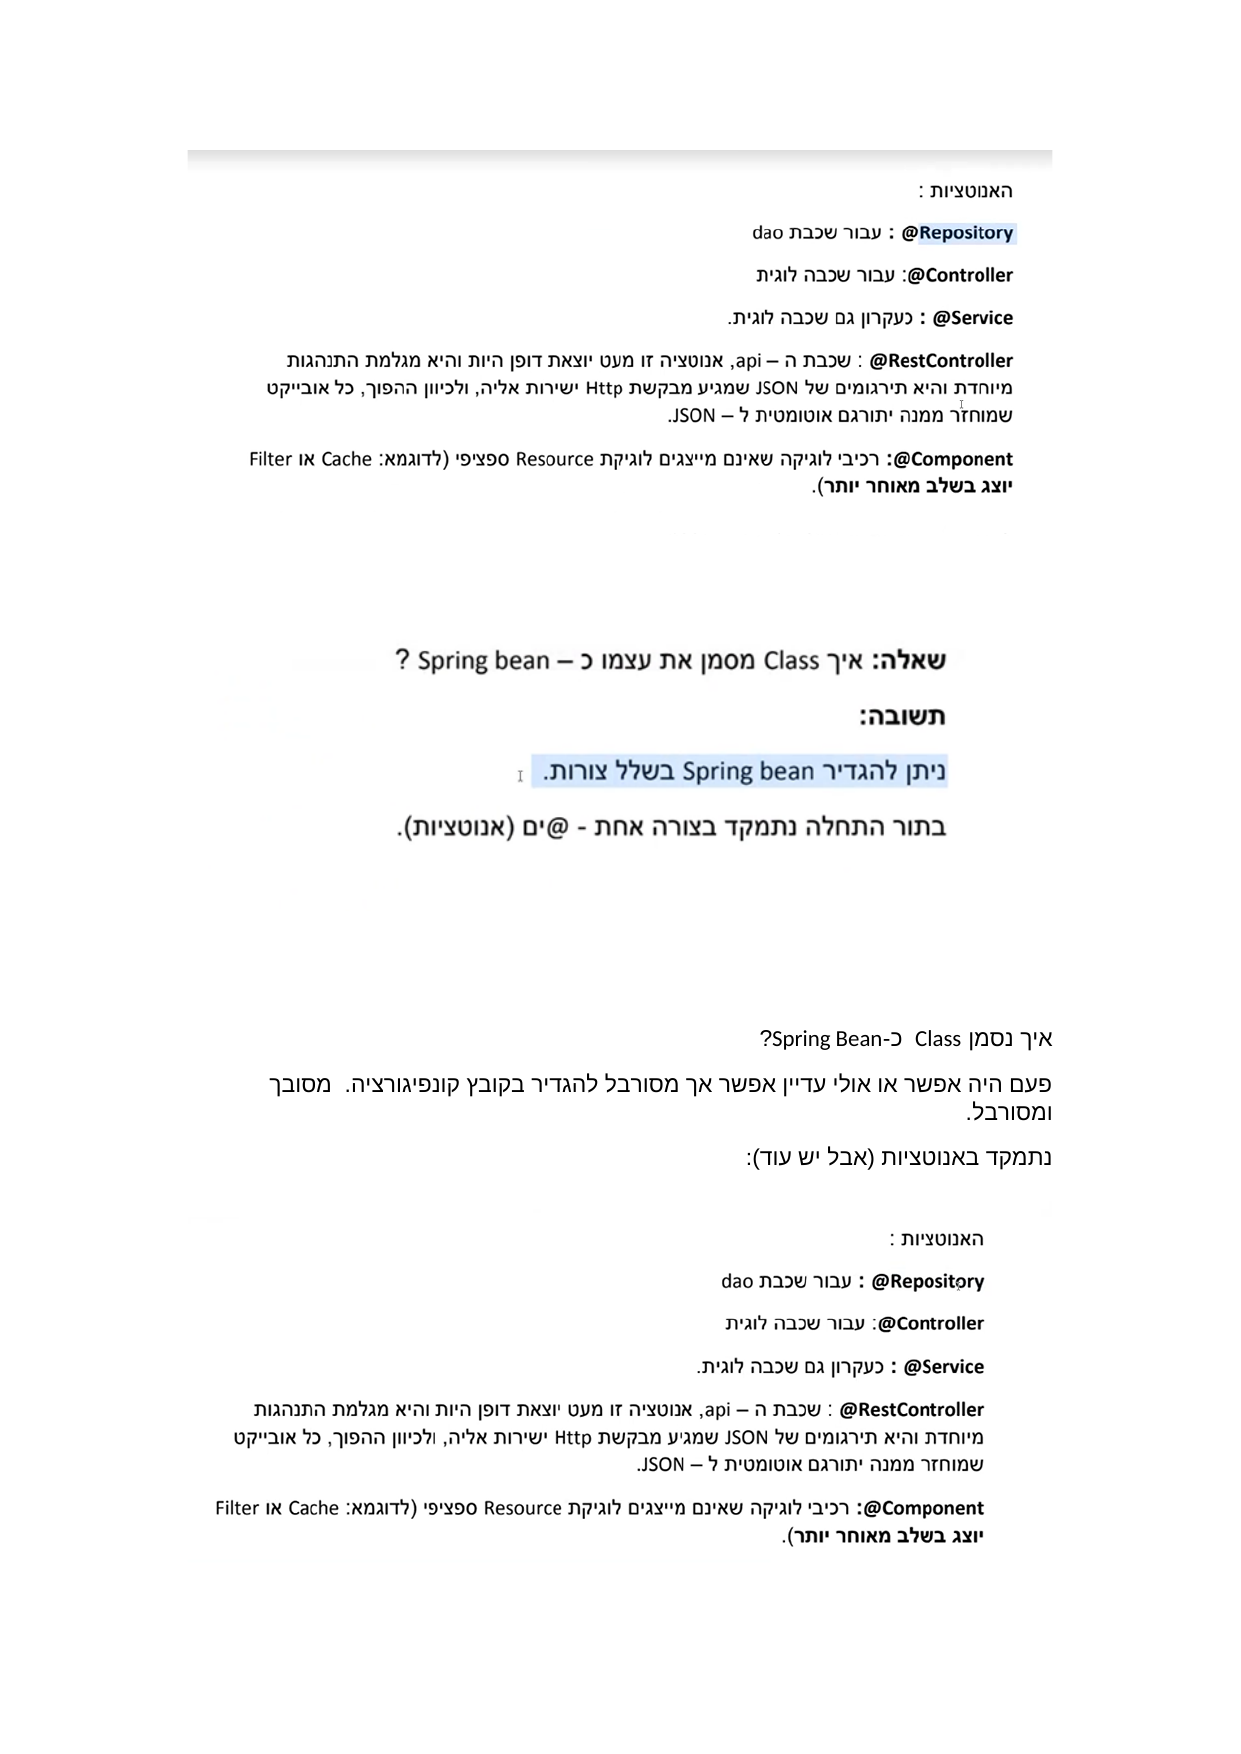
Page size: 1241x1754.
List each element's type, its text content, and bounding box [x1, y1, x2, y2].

picture [187, 150, 1053, 553]
picture [187, 555, 1053, 911]
text פעם היה אפשר או אולי עדיין אפשר אך מסורבל להגדיר בקובץ קונפיגורציה. מסובך ומסורבל. [187, 1071, 1053, 1125]
text איך נסמן Class כ-Spring Bean? [187, 1024, 1053, 1052]
picture [187, 1189, 1053, 1580]
text נתמקד באנוטציות (אבל יש עוד): [187, 1144, 1053, 1170]
